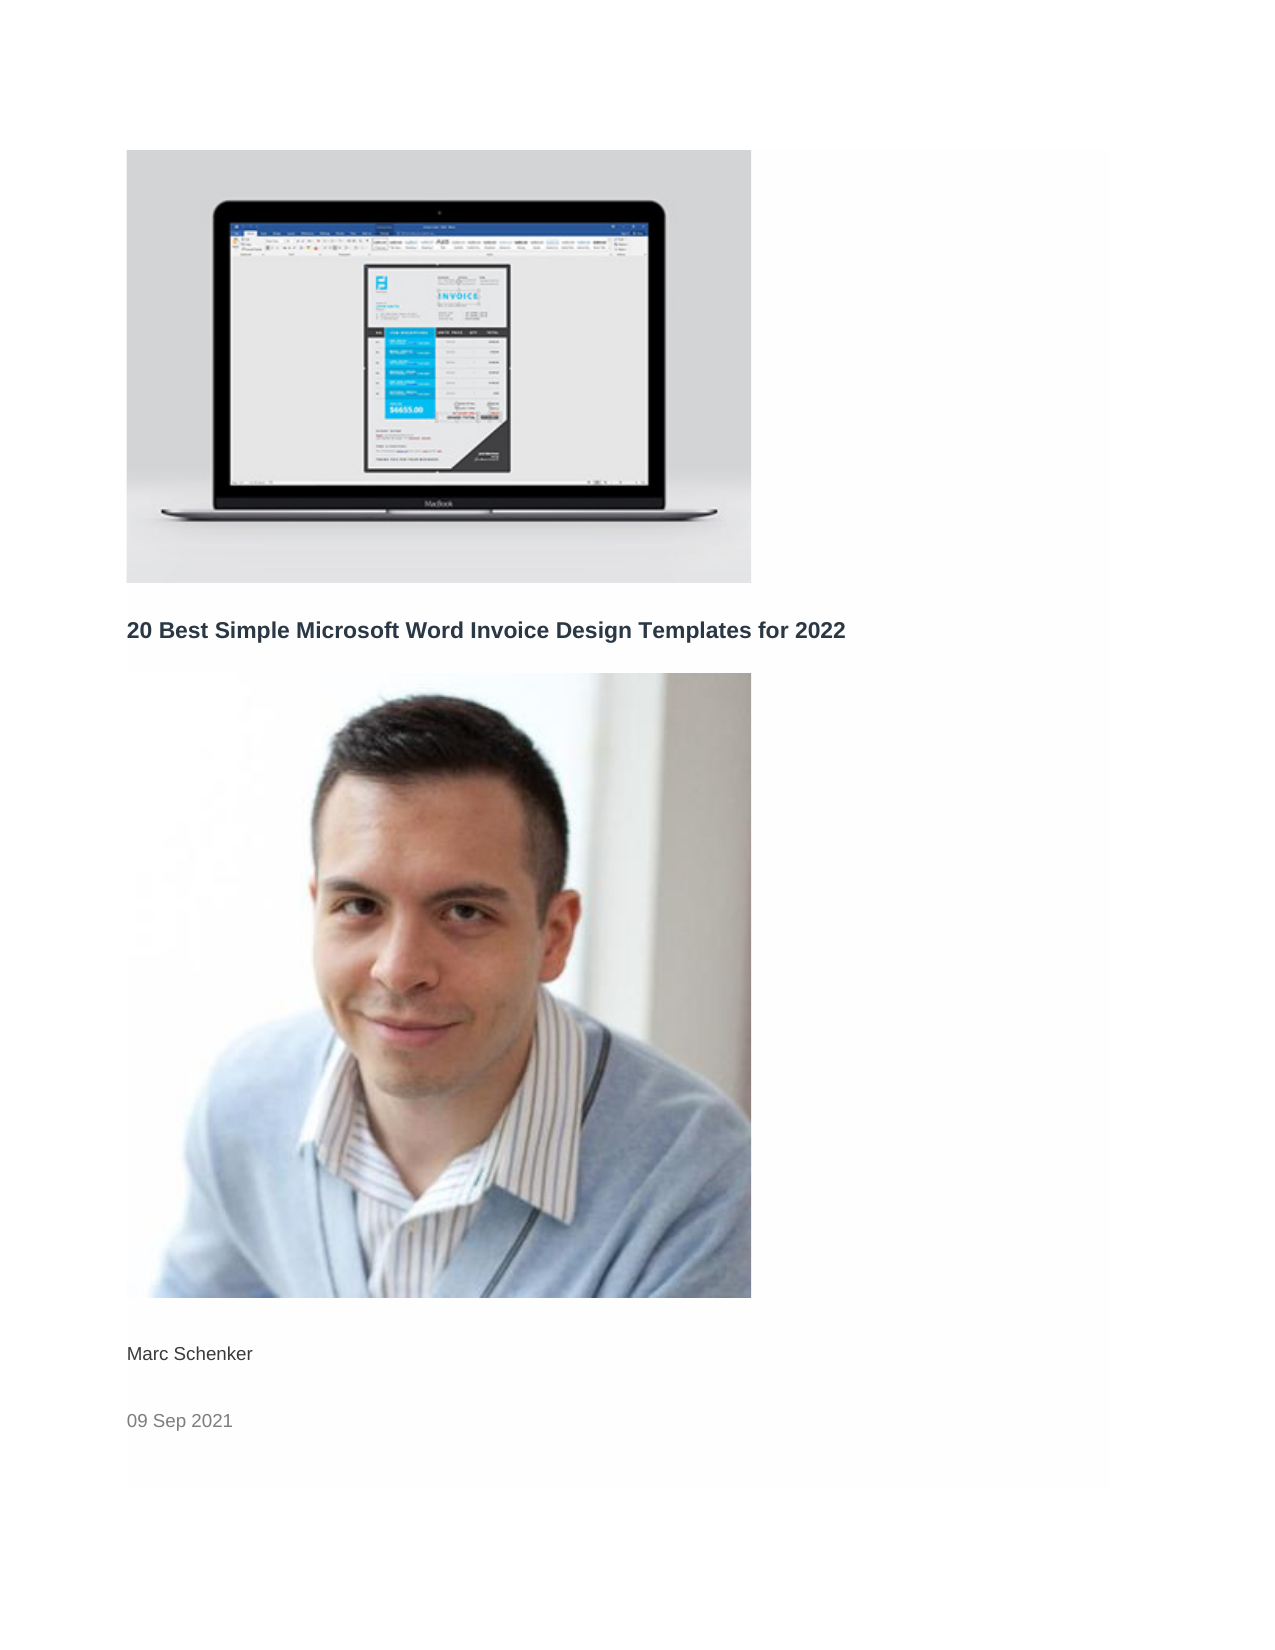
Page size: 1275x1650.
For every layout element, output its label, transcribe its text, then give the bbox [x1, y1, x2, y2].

text Marc Schenker [127, 1327, 1109, 1364]
text 20 Best Simple Microsoft Word Invoice Design Templates for 2022 [127, 614, 1109, 644]
picture [126, 150, 752, 583]
text 09 Sep 2021 [127, 1394, 1109, 1431]
picture [126, 673, 752, 1298]
